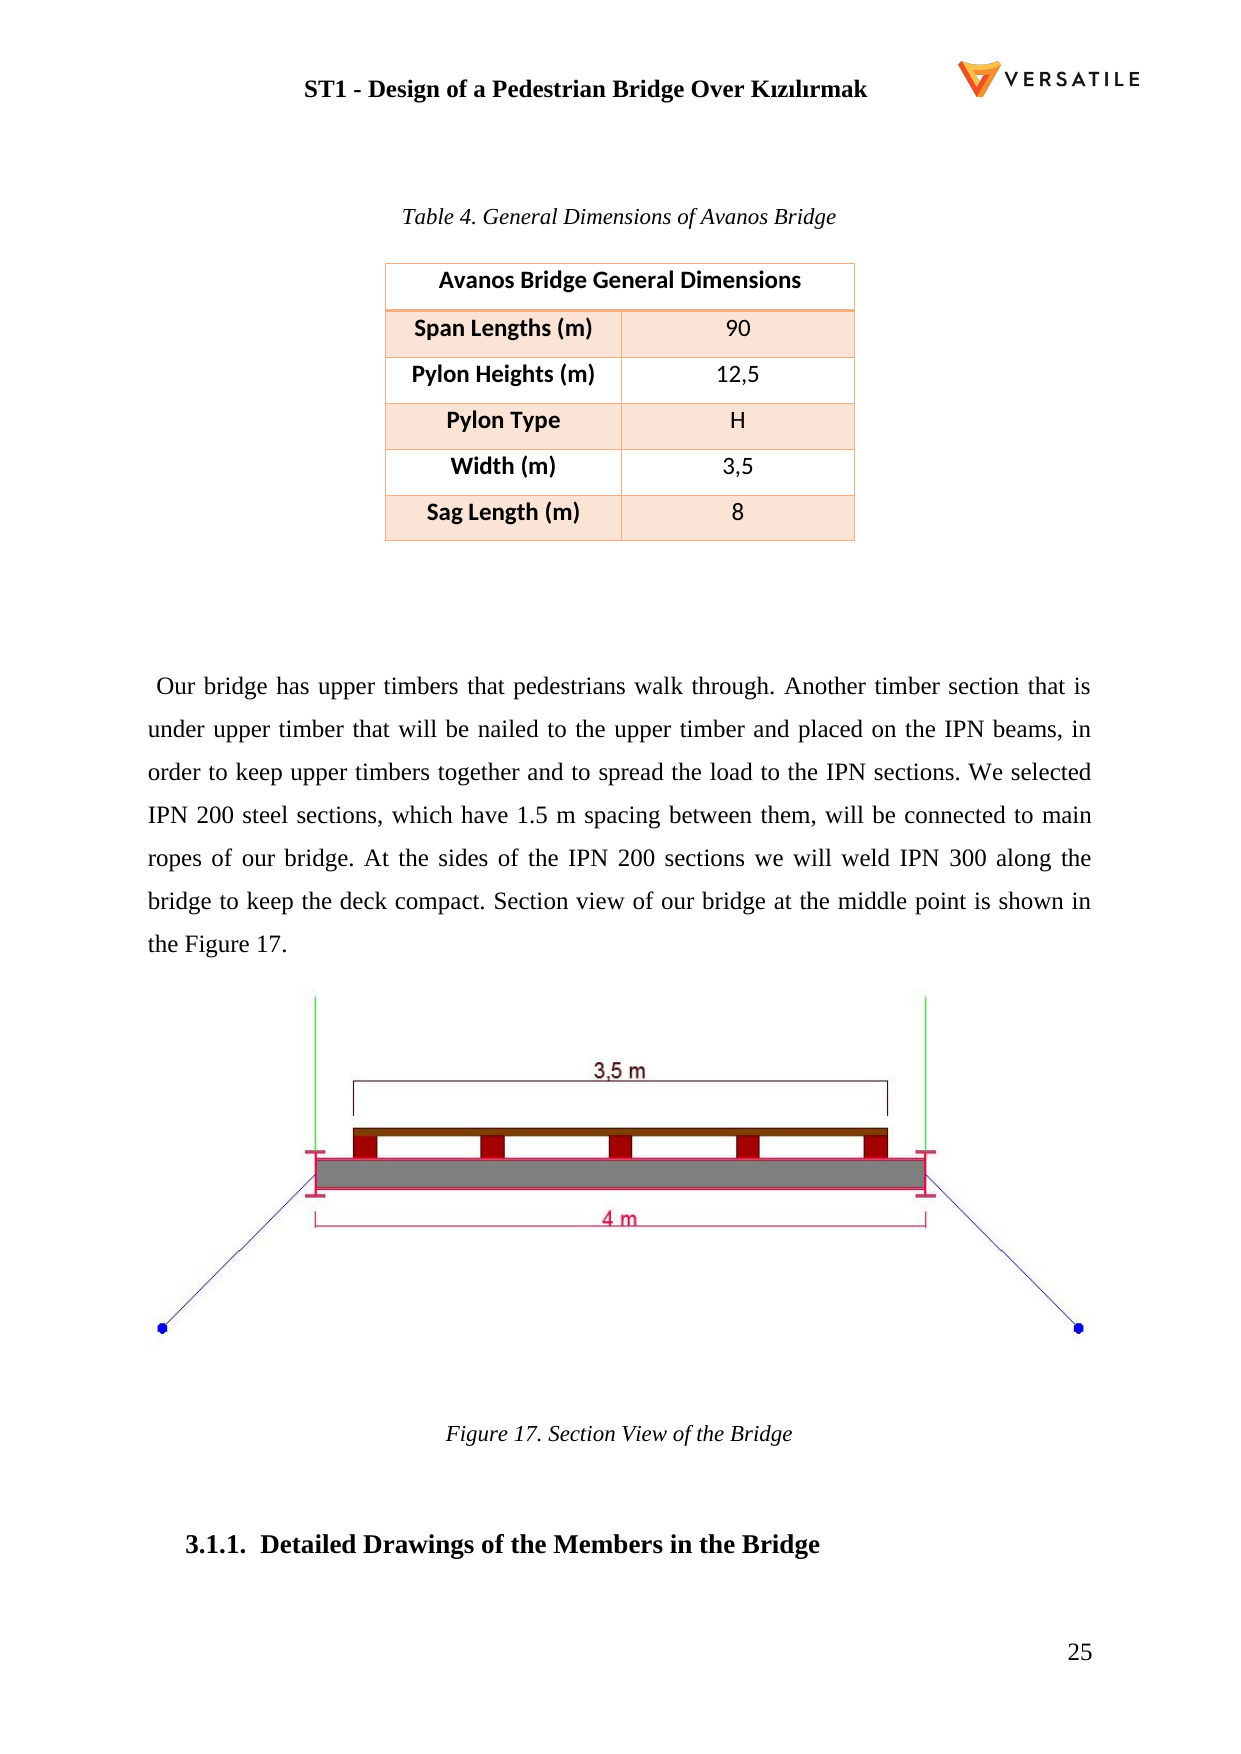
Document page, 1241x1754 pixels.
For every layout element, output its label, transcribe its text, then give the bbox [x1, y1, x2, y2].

text Table 4. General Dimensions of Avanos Bridge [148, 203, 1093, 229]
picture [927, 57, 1170, 104]
table_cell Width (m) [386, 450, 621, 494]
table_cell Span Lengths (m) [386, 312, 621, 357]
table_cell 3,5 [622, 450, 854, 494]
table_cell 90 [622, 312, 854, 357]
text Our bridge has upper timbers that pedestrians walk through. Another timber section that is under upper timber that will be nailed to the upper timber and placed on the IPN beams, in order to keep upper timbers together and to spread the load to the IPN sections. We selected IPN 200 steel sections, which have 1.5 m spacing between them, will be connected to main ropes of our bridge. At the sides of the IPN 200 sections we will weld IPN 300 along the bridge to keep the deck compact. Section view of our bridge at the middle point is shown in the Figure 17. [148, 671, 1093, 958]
table_header Avanos Bridge General Dimensions [386, 264, 854, 309]
table_cell Pylon Type [386, 404, 621, 449]
picture [147, 972, 1093, 1363]
table_cell 12,5 [622, 358, 854, 403]
table_cell H [622, 404, 854, 449]
table_cell 8 [622, 496, 854, 540]
table_cell Sag Length (m) [386, 496, 621, 540]
subtitle Detailed Drawings of the Members in the Bridge [185, 1528, 1093, 1559]
table_cell Pylon Heights (m) [386, 358, 621, 403]
text Figure 17. Section View of the Bridge [148, 1420, 1093, 1447]
